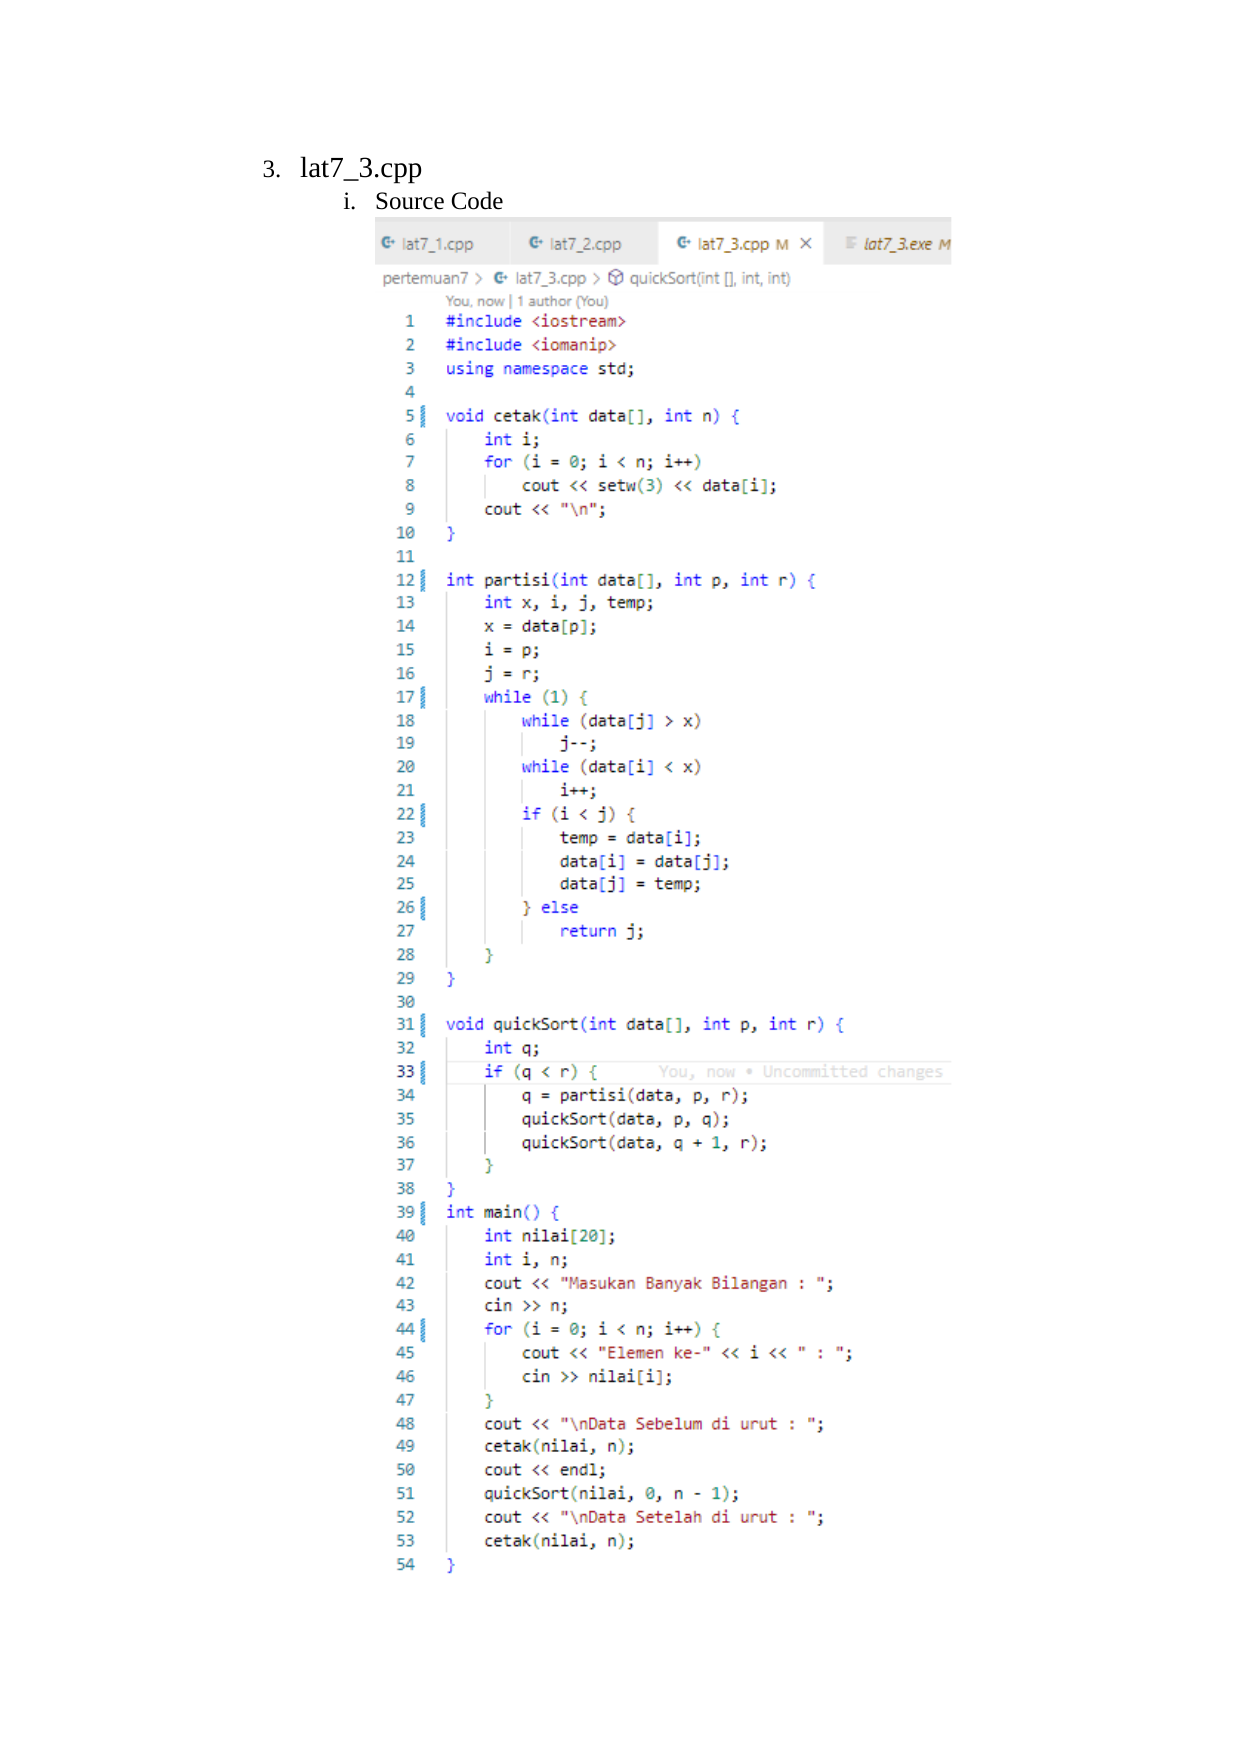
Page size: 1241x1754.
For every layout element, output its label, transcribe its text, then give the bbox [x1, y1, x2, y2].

list lat7_3.cpp [262, 150, 1090, 183]
picture [375, 217, 952, 1578]
